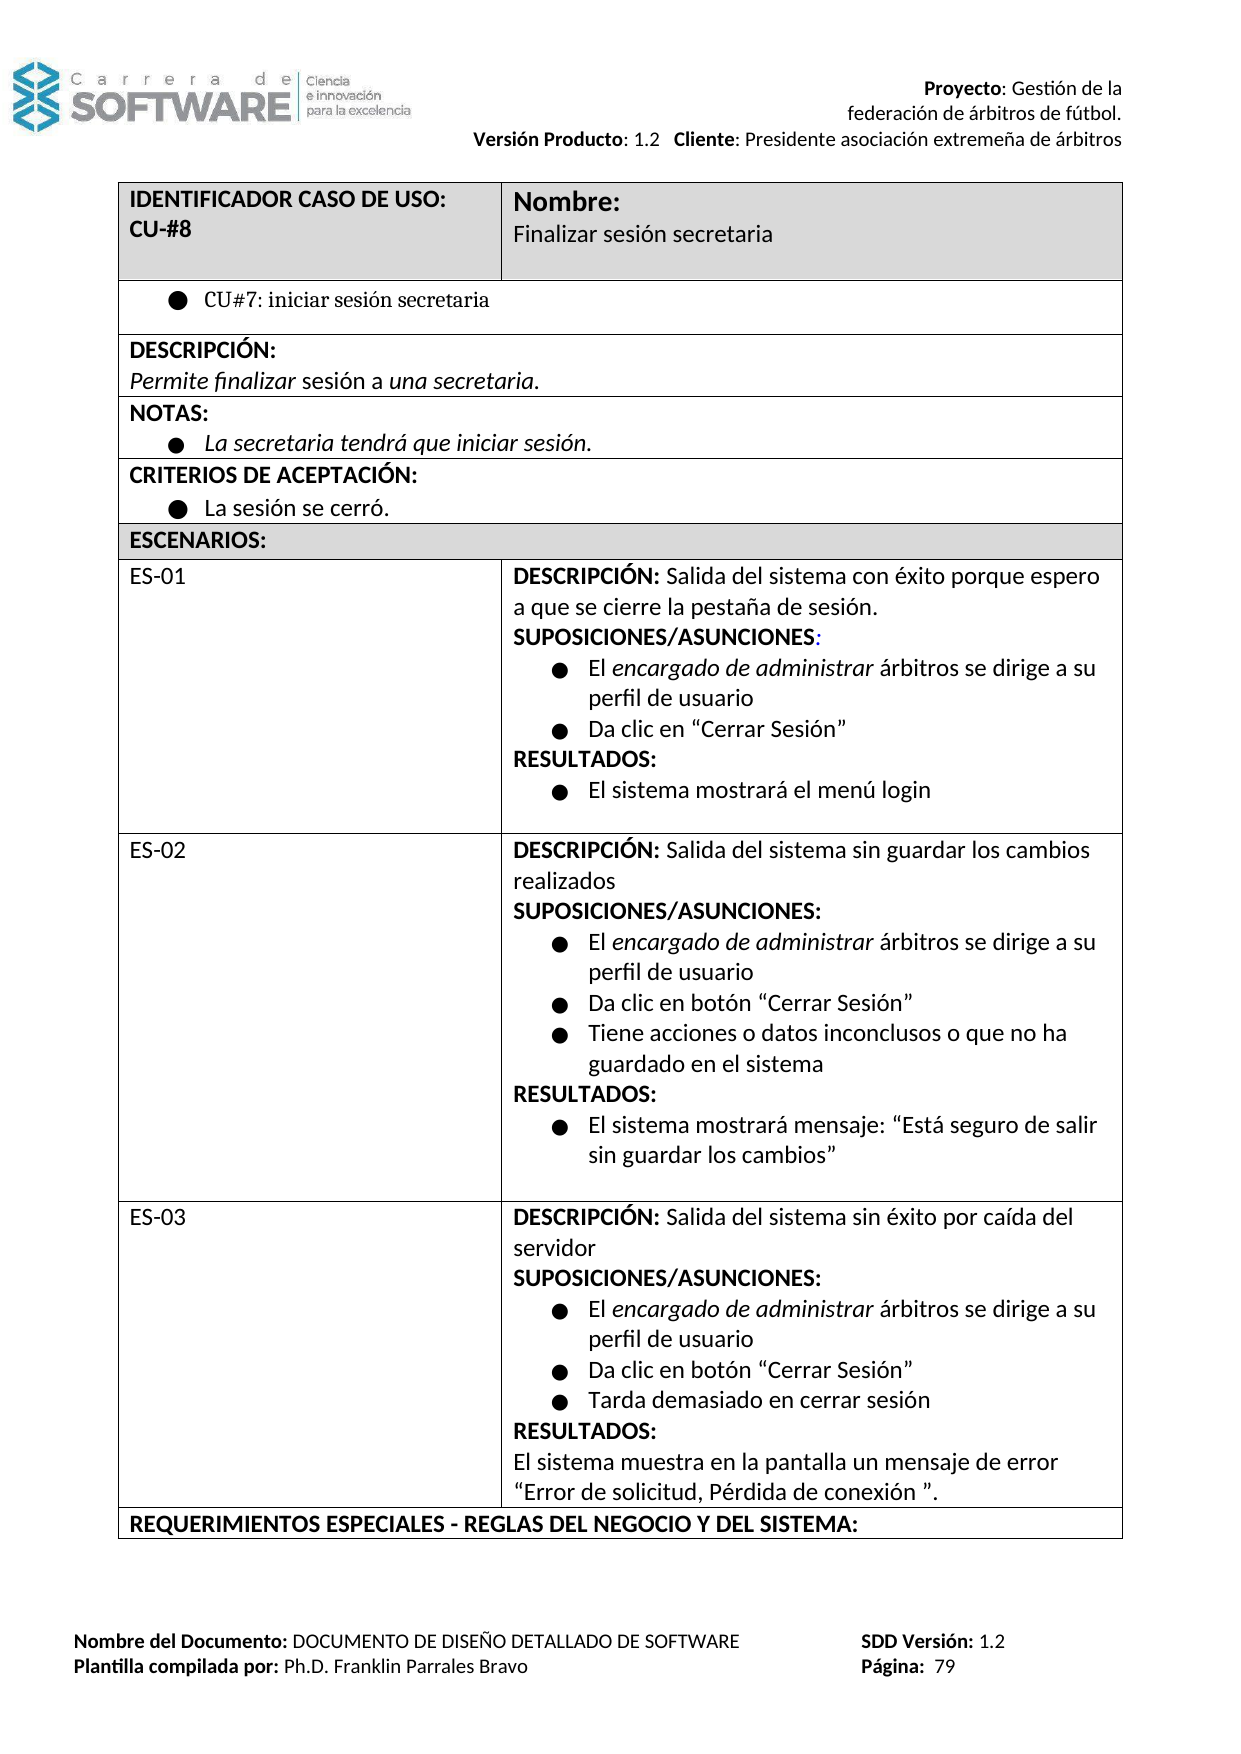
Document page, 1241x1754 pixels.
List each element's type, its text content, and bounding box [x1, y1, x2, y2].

table_cell DESCRIPCIÓN: Salida del sistema sin éxito por caída del servidor SUPOSICIONES/ASUNCIONES: El encargado de administrar árbitros se dirige a su perfil de usuario Da clic en botón “Cerrar Sesión” Tarda demasiado en cerrar sesión RESULTADOS: El sistema muestra en la pantalla un mensaje de error “Error de solicitud, Pérdida de conexión ”. [502, 1202, 1122, 1507]
table_header IDENTIFICADOR CASO DE USO: CU-#8 [119, 183, 501, 279]
table_cell DESCRIPCIÓN: Salida del sistema sin guardar los cambios realizados SUPOSICIONES/ASUNCIONES: El encargado de administrar árbitros se dirige a su perfil de usuario Da clic en botón “Cerrar Sesión” Tiene acciones o datos inconclusos o que no ha guardado en el sistema RESULTADOS: El sistema mostrará mensaje: “Está seguro de salir sin guardar los cambios” [502, 834, 1122, 1201]
table_cell REQUERIMIENTOS ESPECIALES - REGLAS DEL NEGOCIO Y DEL SISTEMA: [119, 1508, 1122, 1538]
table_cell ESCENARIOS: [119, 524, 1122, 559]
table_cell ES-03 [119, 1202, 501, 1507]
table_cell DESCRIPCIÓN: Permite finalizar sesión a una secretaria. [119, 335, 1122, 396]
table_cell CRITERIOS DE ACEPTACIÓN: La sesión se cerró. [119, 459, 1122, 523]
table_header Nombre: Finalizar sesión secretaria [502, 183, 1122, 279]
table_cell NOTAS: La secretaria tendrá que iniciar sesión. [119, 397, 1122, 458]
table_cell ES-01 [119, 560, 501, 833]
table_cell ES-02 [119, 834, 501, 1201]
picture [2, 46, 417, 154]
table_cell DESCRIPCIÓN: Salida del sistema con éxito porque espero a que se cierre la pestaña de sesión. SUPOSICIONES/ASUNCIONES: El encargado de administrar árbitros se dirige a su perfil de usuario Da clic en “Cerrar Sesión” RESULTADOS: El sistema mostrará el menú login [502, 560, 1122, 833]
table_cell CASOS DE USO ASOCIADOS: CU#7: iniciar sesión secretaria [119, 281, 1122, 333]
